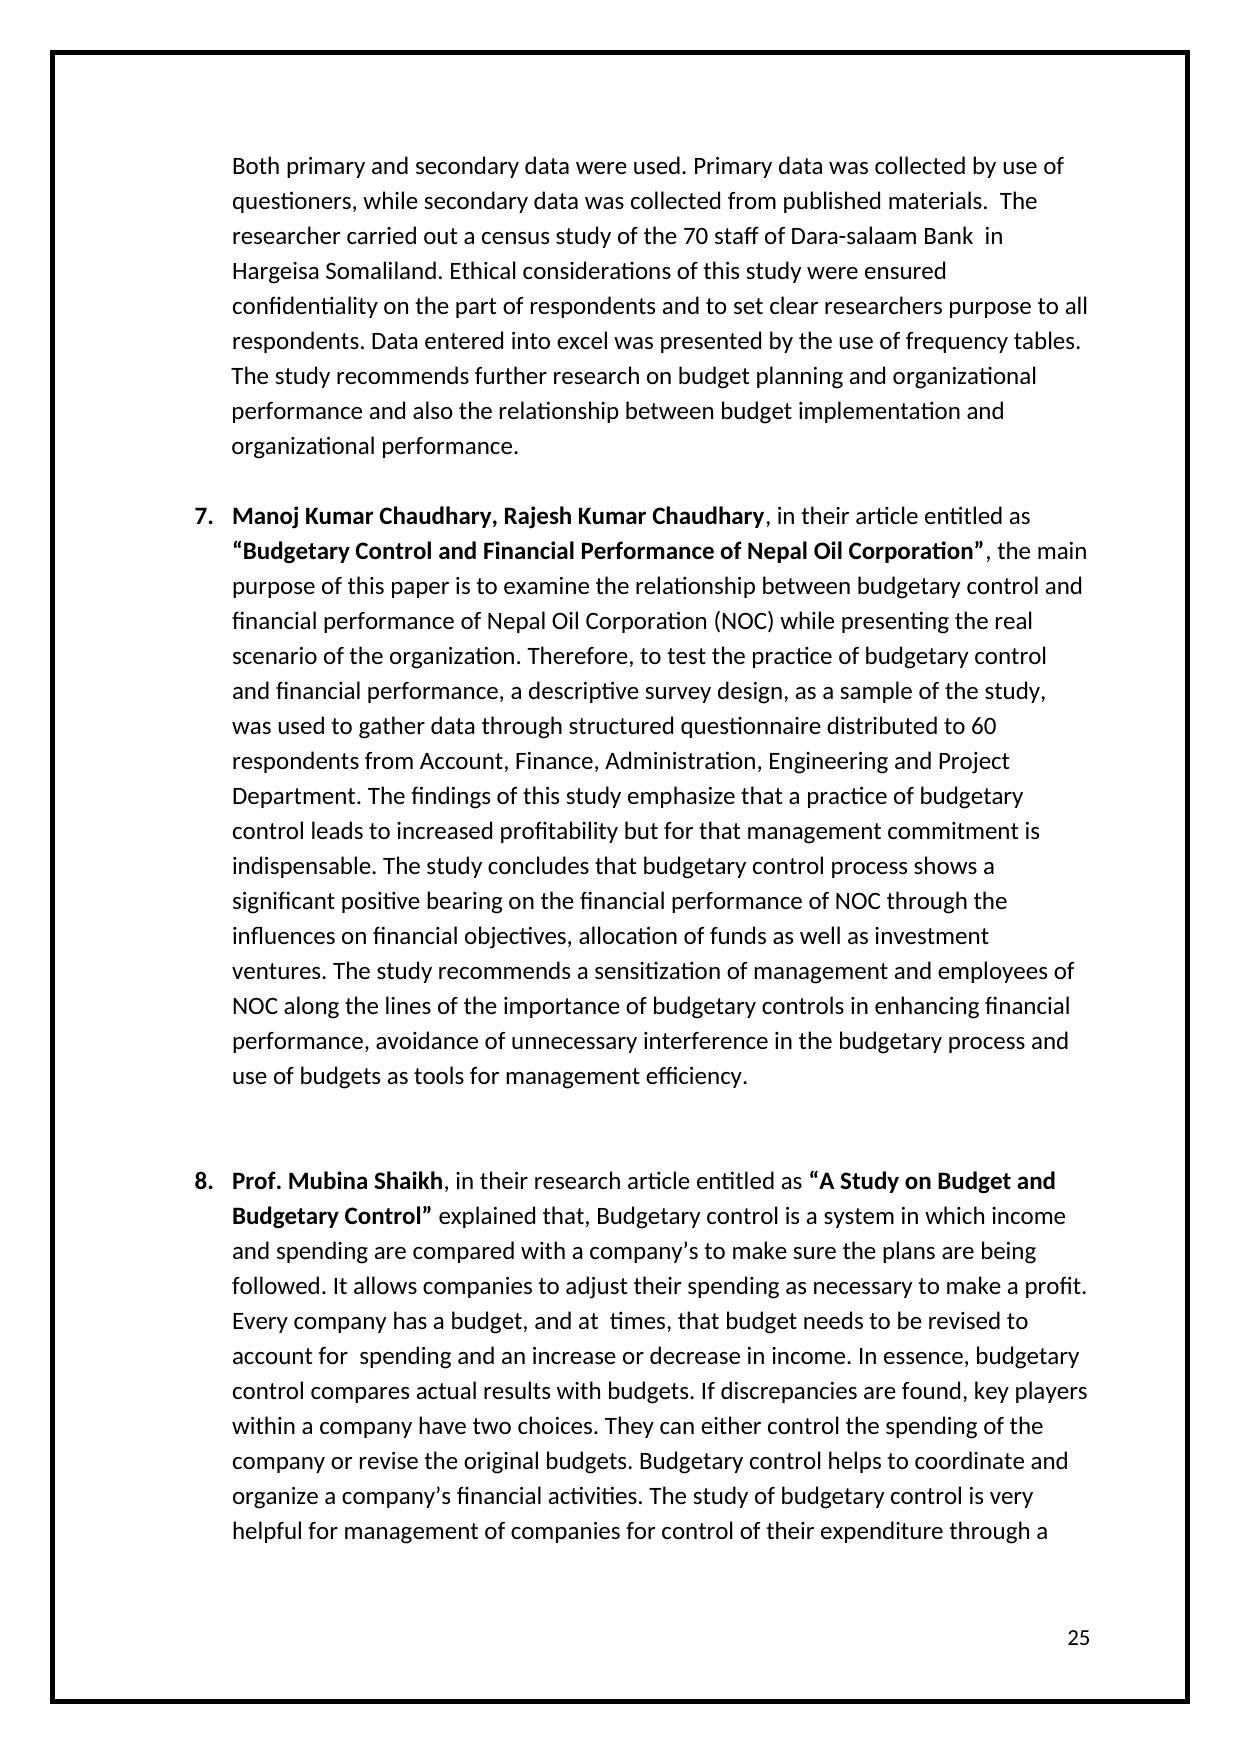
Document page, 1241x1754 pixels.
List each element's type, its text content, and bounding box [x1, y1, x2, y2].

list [194, 150, 1090, 356]
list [194, 1165, 1090, 1546]
list The study recommends further research on budget planning and organizational performance and also the relationship between budget implementation and organizational performance. [231, 360, 1090, 461]
list Manoj Kumar Chaudhary, Rajesh Kumar Chaudhary, in their article entitled as “Budgetary Control and Financial Performance of Nepal Oil Corporation”, the main purpose of this paper is to examine the relationship between budgetary control and financial performance of Nepal Oil Corporation (NOC) while presenting the real scenario of the organization. Therefore, to test the practice of budgetary control and financial performance, a descriptive survey design, as a sample of the study, was used to gather data through structured questionnaire distributed to 60 respondents from Account, Finance, Administration, Engineering and Project Department. The findings of this study emphasize that a practice of budgetary control leads to increased profitability but for that management commitment is indispensable. The study concludes that budgetary control process shows a significant positive bearing on the financial performance of NOC through the influences on financial objectives, allocation of funds as well as investment ventures. The study recommends a sensitization of management and employees of NOC along the lines of the importance of budgetary controls in enhancing financial performance, avoidance of unnecessary interference in the budgetary process and use of budgets as tools for management efficiency. [194, 500, 1090, 1091]
